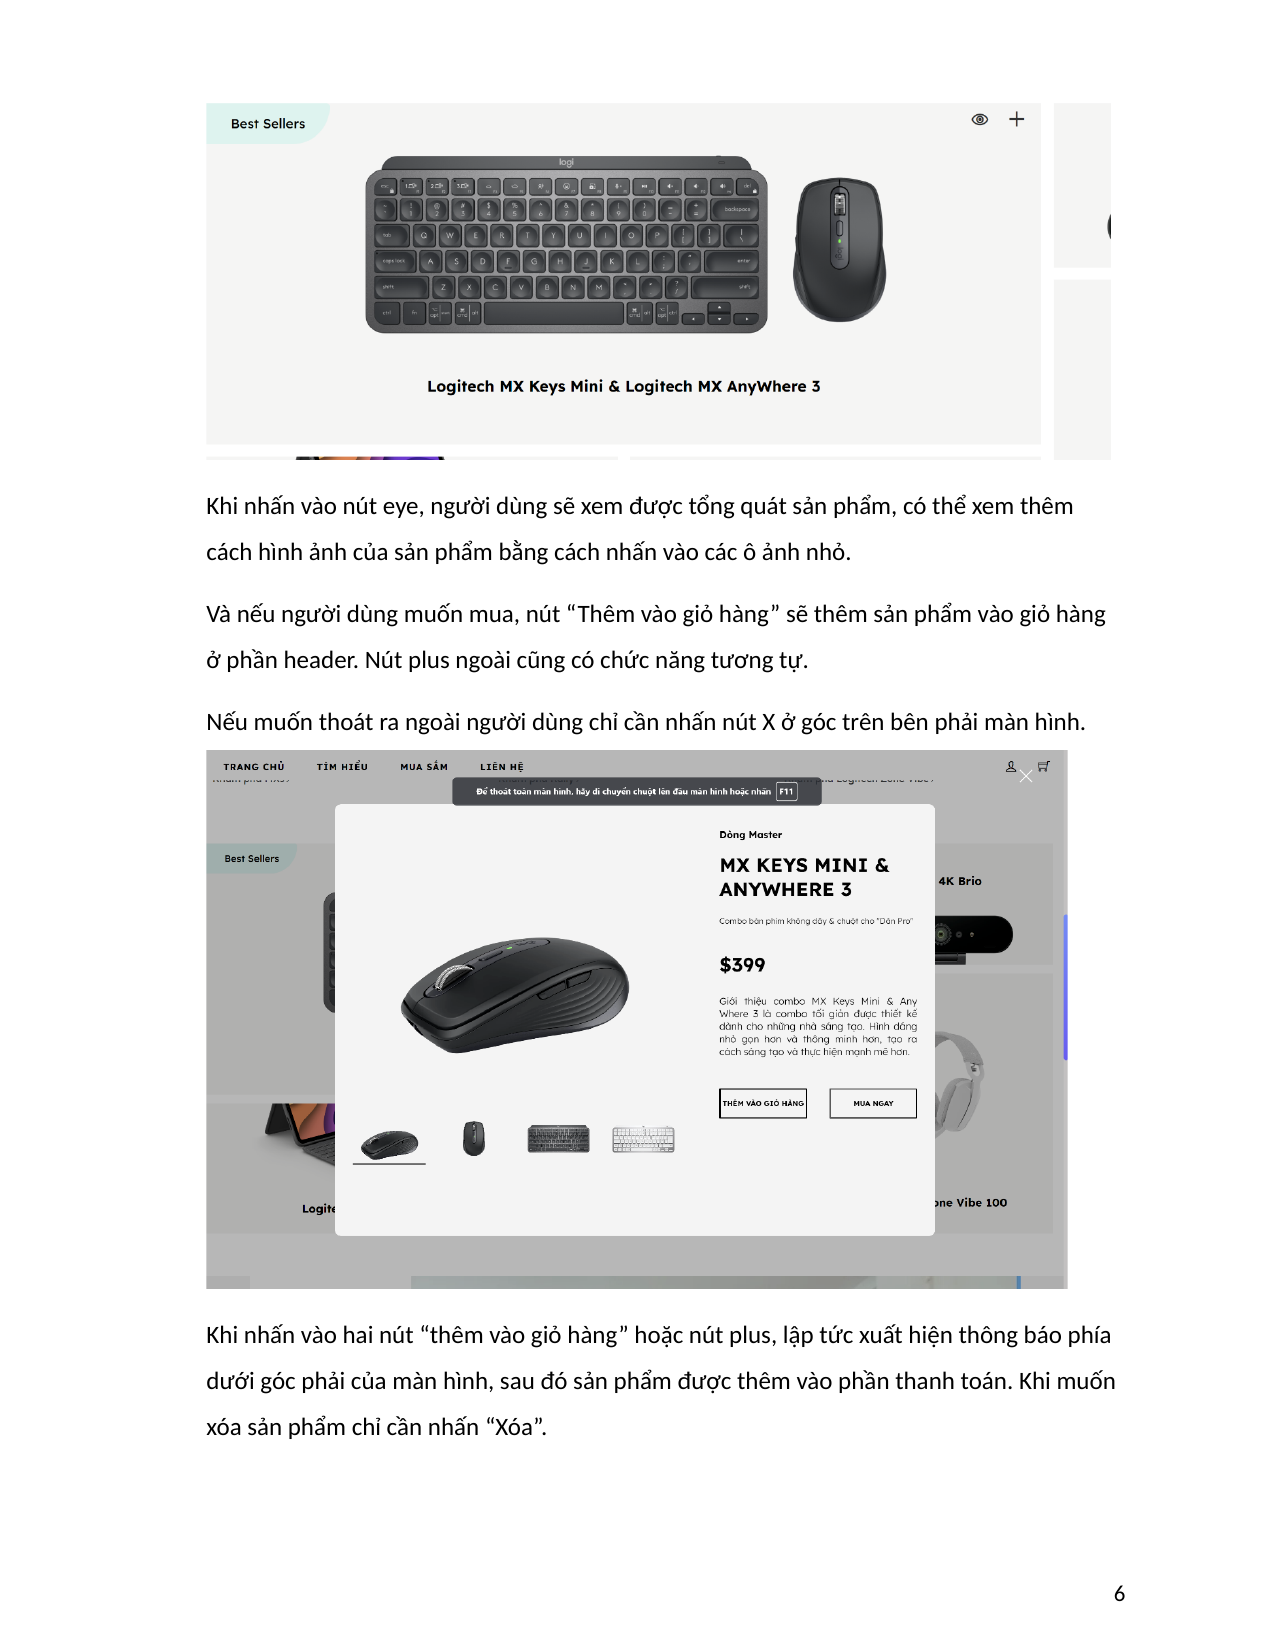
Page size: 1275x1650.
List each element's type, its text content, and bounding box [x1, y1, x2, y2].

picture [206, 750, 1068, 1289]
picture [206, 84, 1111, 460]
text Khi nhấn vào nút eye, người dùng sẽ xem được tổng quát sản phẩm, có thể xem thêm cách hình ảnh của sản phẩm bằng cách nhấn vào các ô ảnh nhỏ. [206, 490, 1125, 566]
text Và nếu người dùng muốn mua, nút “Thêm vào giỏ hàng” sẽ thêm sản phẩm vào giỏ hàng ở phần header. Nút plus ngoài cũng có chức năng tương tự. [206, 598, 1125, 674]
text Khi nhấn vào hai nút “thêm vào giỏ hàng” hoặc nút plus, lập tức xuất hiện thông báo phía dưới góc phải của màn hình, sau đó sản phẩm được thêm vào phần thanh toán. Khi muốn xóa sản phẩm chỉ cần nhấn “Xóa”. [206, 1319, 1125, 1441]
